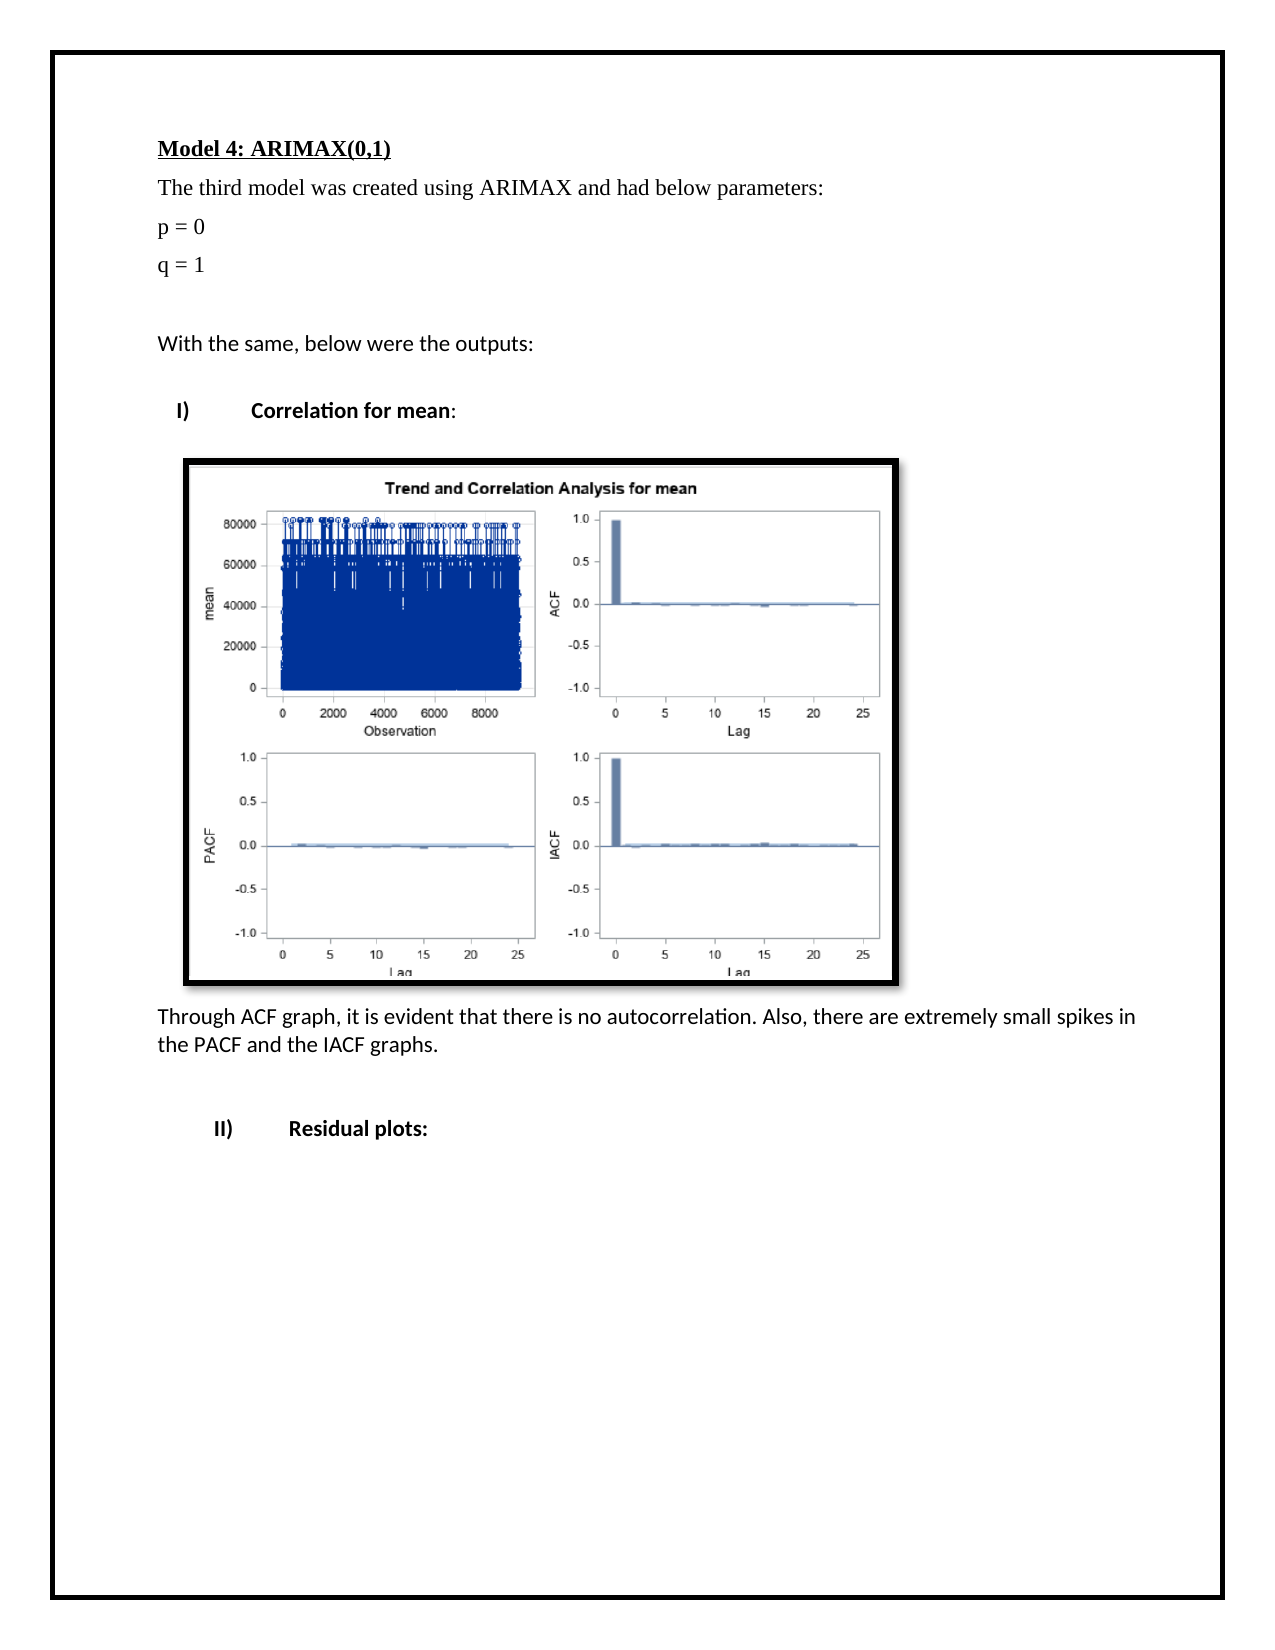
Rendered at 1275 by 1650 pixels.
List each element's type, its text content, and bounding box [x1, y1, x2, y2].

list Correlation for mean: [176, 396, 1155, 424]
text p = 0 [120, 213, 1155, 239]
text Model 4: ARIMAX(0,1) [120, 135, 1155, 161]
text The third model was created using ARIMAX and had below parameters: [120, 174, 1155, 200]
text Through ACF graph, it is evident that there is no autocorrelation. Also, there are extremely small spikes in the PACF and the IACF graphs. [157, 1002, 1155, 1058]
picture [189, 465, 892, 980]
list Residual plots: [214, 1114, 1155, 1142]
text With the same, below were the outputs: [120, 329, 1155, 357]
text q = 1 [120, 252, 1155, 278]
